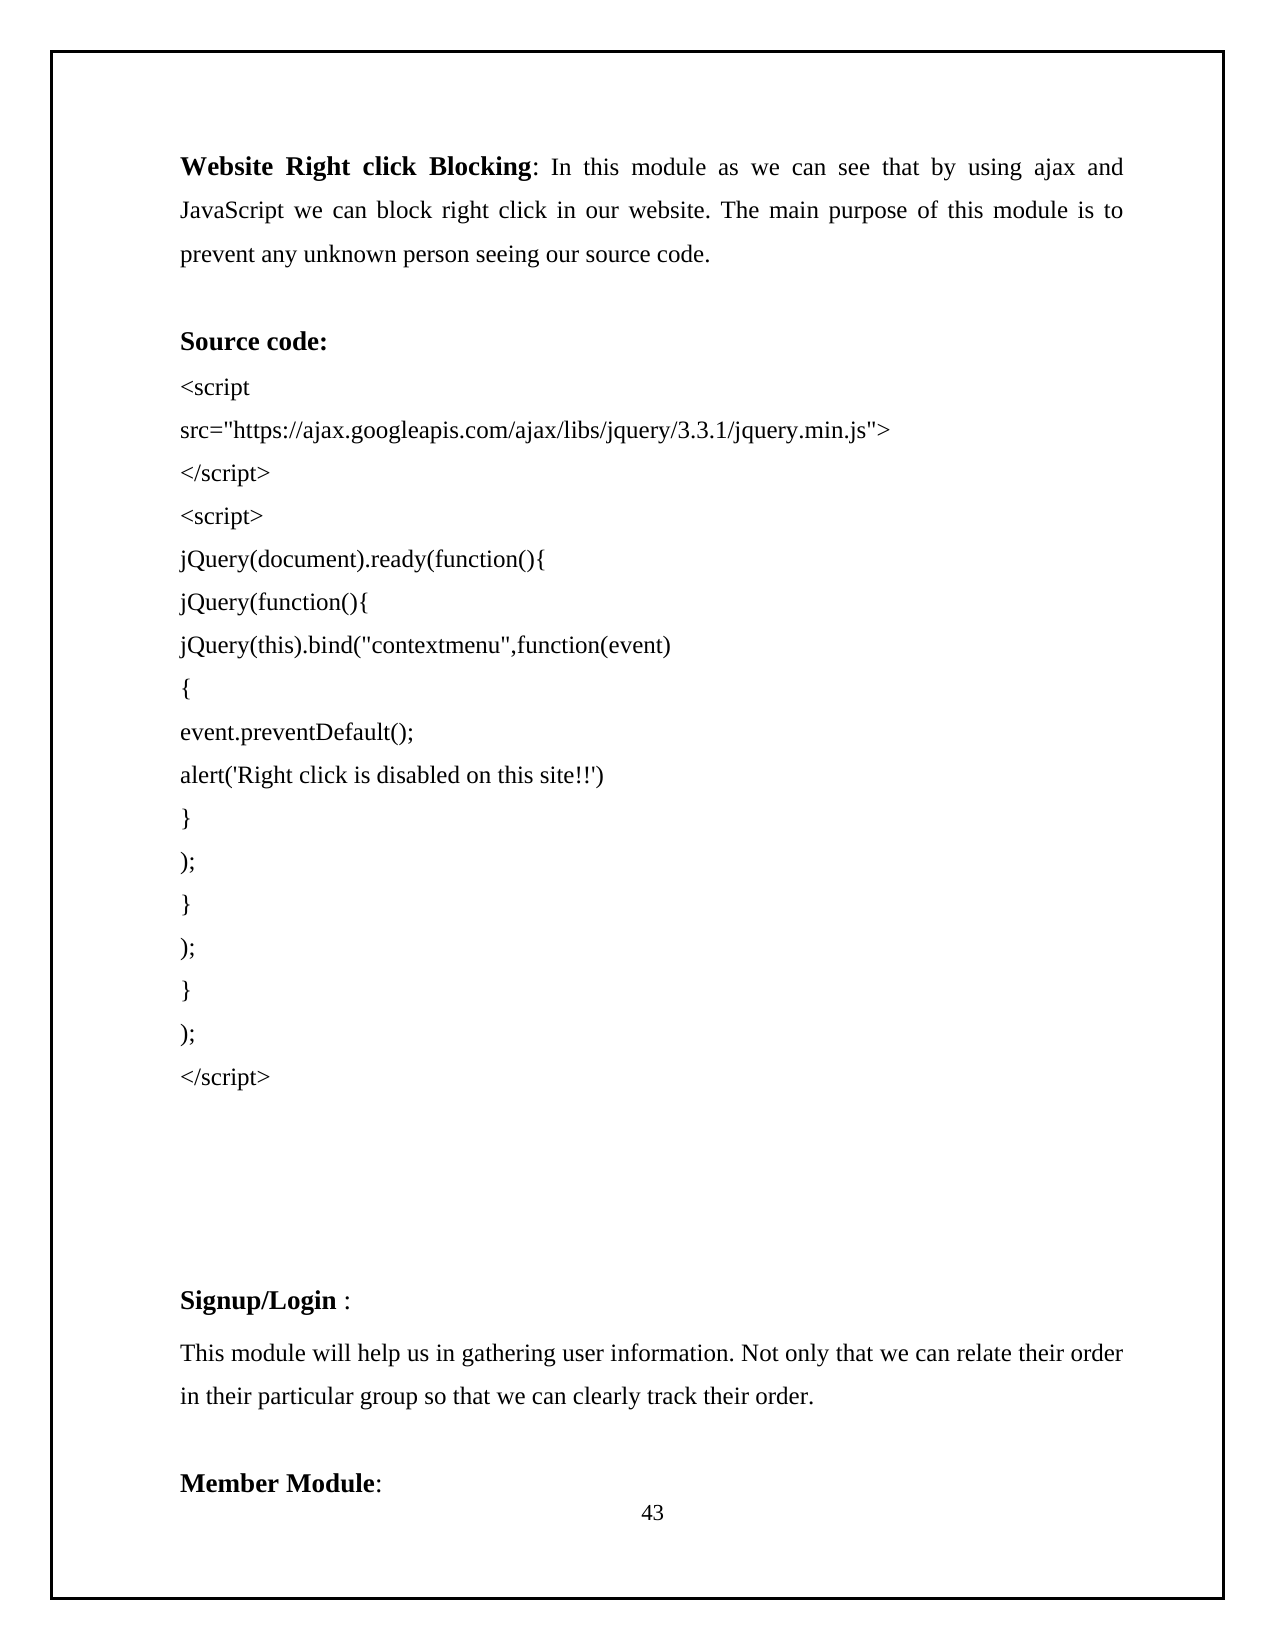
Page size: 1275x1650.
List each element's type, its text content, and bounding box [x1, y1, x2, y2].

text </script> [180, 458, 1125, 487]
text <script> [180, 501, 1125, 530]
text Website Right click Blocking: In this module as we can see that by using ajax and JavaScript we can block right click in our website. The main purpose of this module is to prevent any unknown person seeing our source code. [180, 150, 1125, 267]
text jQuery(document).ready(function(){ [180, 544, 1125, 573]
text alert('Right click is disabled on this site!!') [180, 760, 1125, 788]
subtitle Signup/Login : [180, 1284, 1125, 1315]
text </script> [180, 1062, 1125, 1090]
text } [180, 803, 1125, 832]
text Source code: [180, 325, 1125, 356]
text jQuery(this).bind("contextmenu",function(event) [180, 630, 1125, 659]
text } [180, 975, 1125, 1004]
text } [180, 889, 1125, 918]
text ); [180, 1018, 1125, 1047]
text { [180, 673, 1125, 702]
text src="https://ajax.googleapis.com/ajax/libs/jquery/3.3.1/jquery.min.js"> [180, 415, 1125, 443]
text ); [180, 846, 1125, 875]
text <script [180, 372, 1125, 400]
text Member Module: [180, 1467, 1125, 1498]
text ); [180, 932, 1125, 961]
text event.preventDefault(); [180, 717, 1125, 745]
text jQuery(function(){ [180, 587, 1125, 616]
subtitle This module will help us in gathering user information. Not only that we can relate their order in their particular group so that we can clearly track their order. [180, 1338, 1125, 1410]
